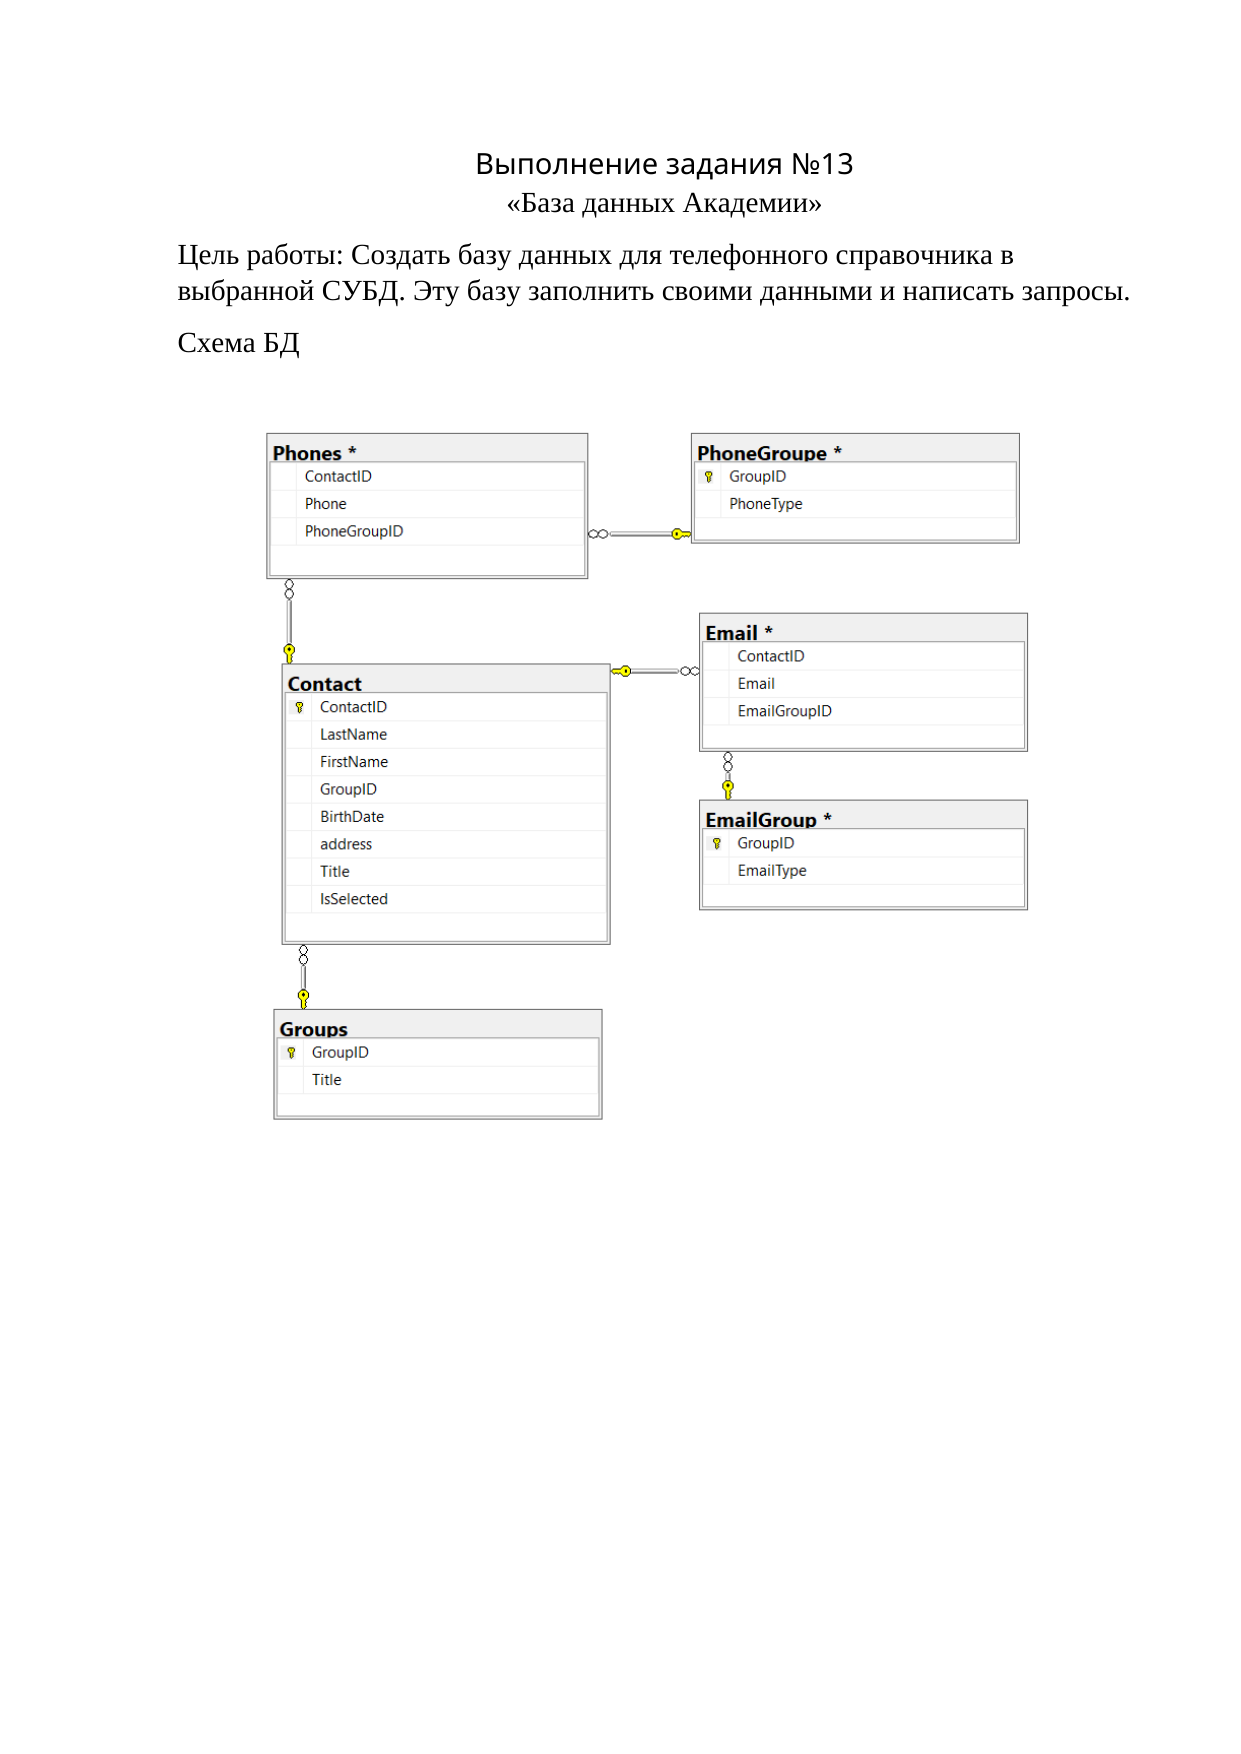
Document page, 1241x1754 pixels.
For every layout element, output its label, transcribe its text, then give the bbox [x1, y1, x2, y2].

text «База данных Академии» [177, 185, 1152, 219]
subtitle Выполнение задания №13 [177, 143, 1152, 183]
text Цель работы: Создать базу данных для телефонного справочника в выбранной СУБД. Эту базу заполнить своими данными и написать запросы. [177, 237, 1152, 306]
text Схема БД [177, 325, 1152, 358]
picture [177, 377, 1152, 1144]
